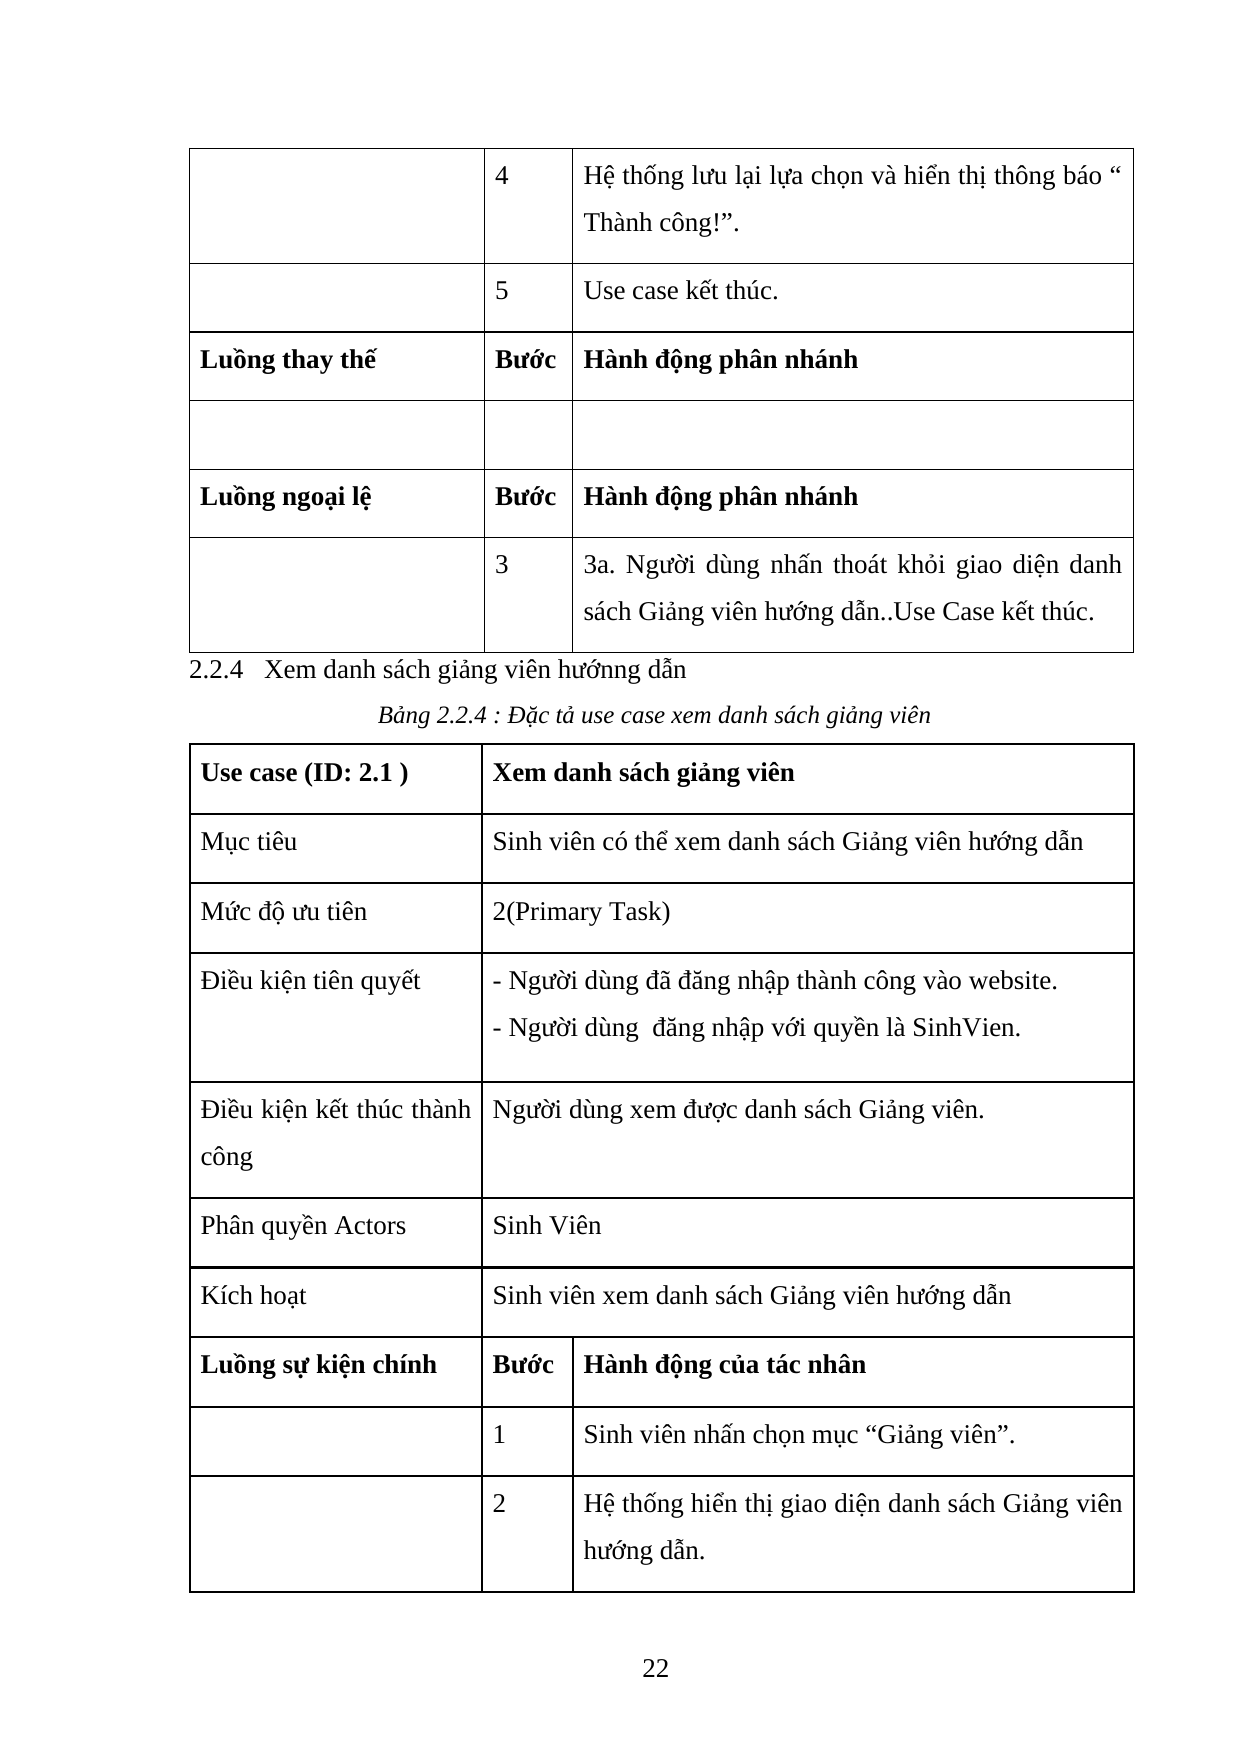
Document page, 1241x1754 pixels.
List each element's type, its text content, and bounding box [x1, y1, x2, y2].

table_cell 2 [483, 1477, 572, 1591]
table_cell Mục tiêu [191, 815, 481, 882]
table_cell [190, 401, 484, 468]
table_cell [573, 401, 1133, 468]
table_cell Hành động phân nhánh [573, 470, 1133, 537]
table_cell Sinh Viên [483, 1199, 1133, 1266]
table_cell Kích hoạt [191, 1269, 481, 1336]
table_cell [190, 149, 484, 263]
table_cell [190, 538, 484, 652]
table_cell 5 [485, 264, 572, 331]
table_cell Sinh viên có thể xem danh sách Giảng viên hướng dẫn [483, 815, 1133, 882]
table_cell Hành động phân nhánh [573, 333, 1133, 400]
table_cell 1 [483, 1408, 572, 1475]
table_cell Luồng thay thế [190, 333, 484, 400]
table_cell Hệ thống lưu lại lựa chọn và hiển thị thông báo “ Thành công!”. [573, 149, 1133, 263]
table_cell 4 [485, 149, 572, 263]
text Bảng 2.2.4 : Đặc tả use case xem danh sách giảng viên [189, 700, 1122, 729]
table_cell Phân quyền Actors [191, 1199, 481, 1266]
table_cell [191, 1477, 481, 1591]
table_cell 3 [485, 538, 572, 652]
table_cell Điều kiện tiên quyết [191, 954, 481, 1081]
table_cell Sinh viên xem danh sách Giảng viên hướng dẫn [483, 1269, 1133, 1336]
table_cell Use case kết thúc. [573, 264, 1133, 331]
table_cell [485, 401, 572, 468]
table_cell Hệ thống hiển thị giao diện danh sách Giảng viên hướng dẫn. [574, 1477, 1133, 1591]
table_cell Điều kiện kết thúc thành công [191, 1083, 481, 1197]
table_cell [191, 1408, 481, 1475]
list Xem danh sách giảng viên hướnng dẫn [189, 653, 1122, 684]
table_cell Hành động của tác nhân [574, 1338, 1133, 1406]
table_cell 2(Primary Task) [483, 884, 1133, 952]
table_header Use case (ID: 2.1 ) [191, 745, 481, 813]
table_cell Sinh viên nhấn chọn mục “Giảng viên”. [574, 1408, 1133, 1475]
table_cell Luồng sự kiện chính [191, 1338, 481, 1406]
table_header Xem danh sách giảng viên [483, 745, 1133, 813]
table_cell Bước [485, 333, 572, 400]
table_cell - Người dùng đã đăng nhập thành công vào website. - Người dùng đăng nhập với quyền là SinhVien. [483, 954, 1133, 1081]
table_cell Mức độ ưu tiên [191, 884, 481, 952]
table_cell [190, 264, 484, 331]
table_cell Luồng ngoại lệ [190, 470, 484, 537]
table_cell 3a. Người dùng nhấn thoát khỏi giao diện danh sách Giảng viên hướng dẫn..Use Case kết thúc. [573, 538, 1133, 652]
table_cell Bước [485, 470, 572, 537]
table_cell Bước [483, 1338, 572, 1406]
table_cell Người dùng xem được danh sách Giảng viên. [483, 1083, 1133, 1197]
